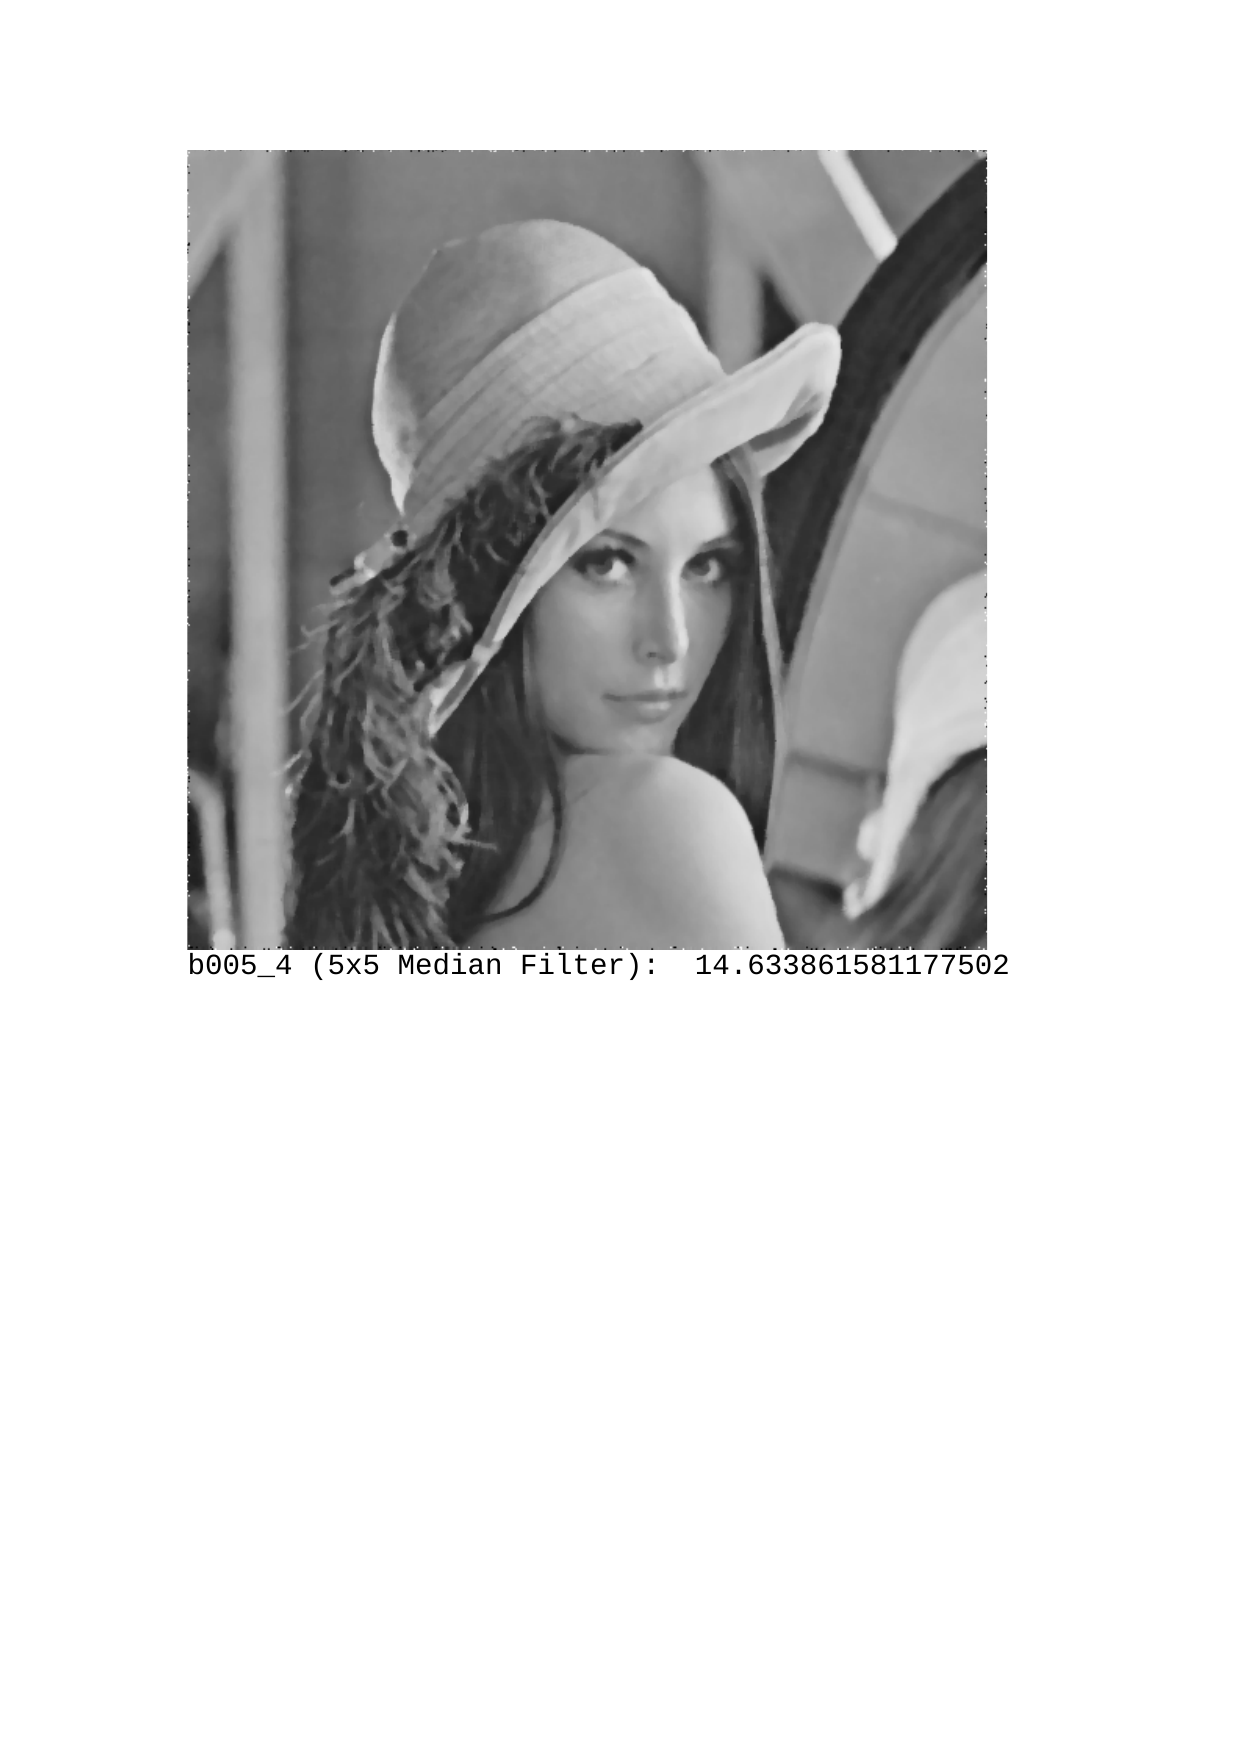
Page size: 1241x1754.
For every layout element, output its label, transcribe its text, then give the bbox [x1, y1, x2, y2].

picture [187, 150, 988, 950]
text b005_4 (5x5 Median Filter): 14.633861581177502 [187, 950, 1053, 983]
